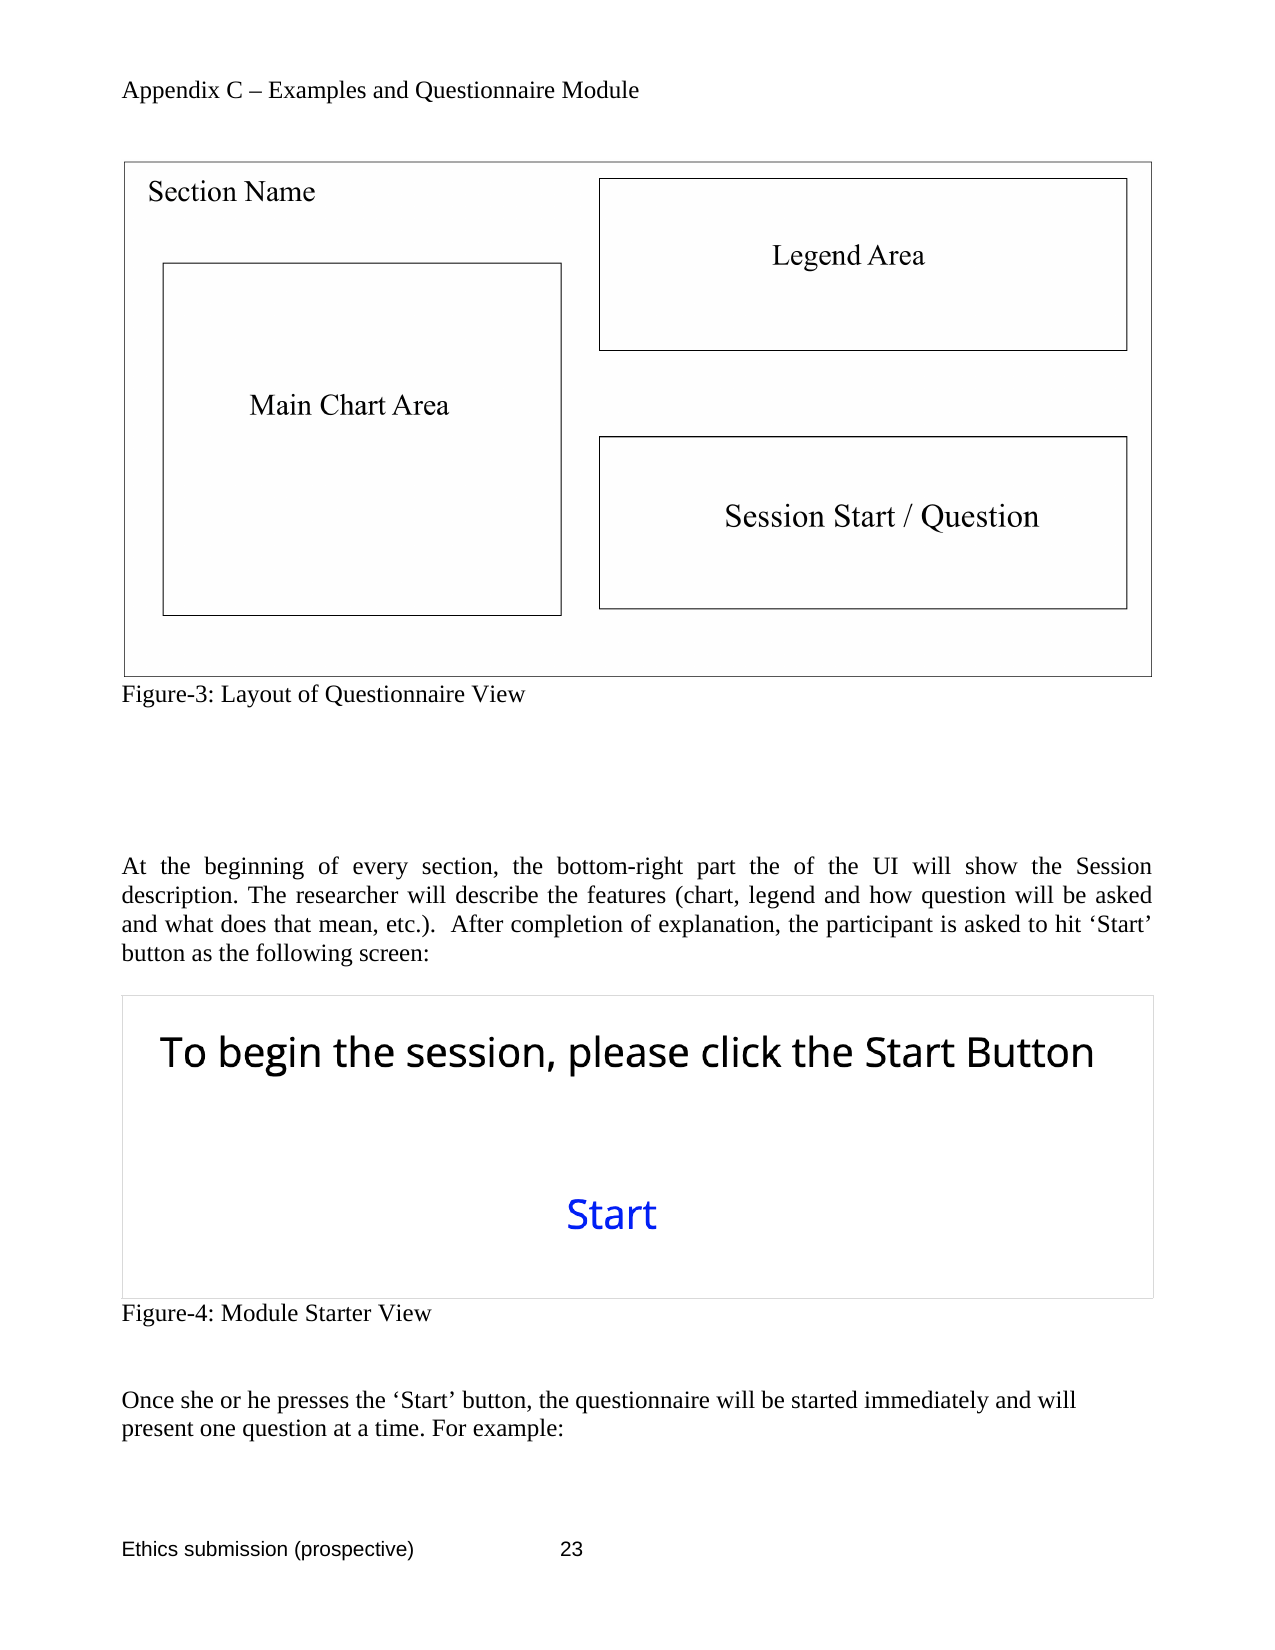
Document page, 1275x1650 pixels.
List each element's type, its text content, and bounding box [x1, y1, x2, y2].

text At the beginning of every section, the bottom-right part the of the UI will show the Session description. The researcher will describe the features (chart, legend and how question will be asked and what does that mean, etc.). After completion of explanation, the participant is asked to hit ‘Start’ button as the following screen: [121, 851, 1153, 966]
picture [123, 996, 1153, 1298]
text Figure-3: Layout of Questionnaire View [121, 679, 1153, 708]
text Figure-4: Module Starter View [121, 1299, 1153, 1327]
text Once she or he presses the ‘Start’ button, the questionnaire will be started immediately and will present one question at a time. For example: [121, 1385, 1153, 1442]
picture [121, 159, 1154, 679]
